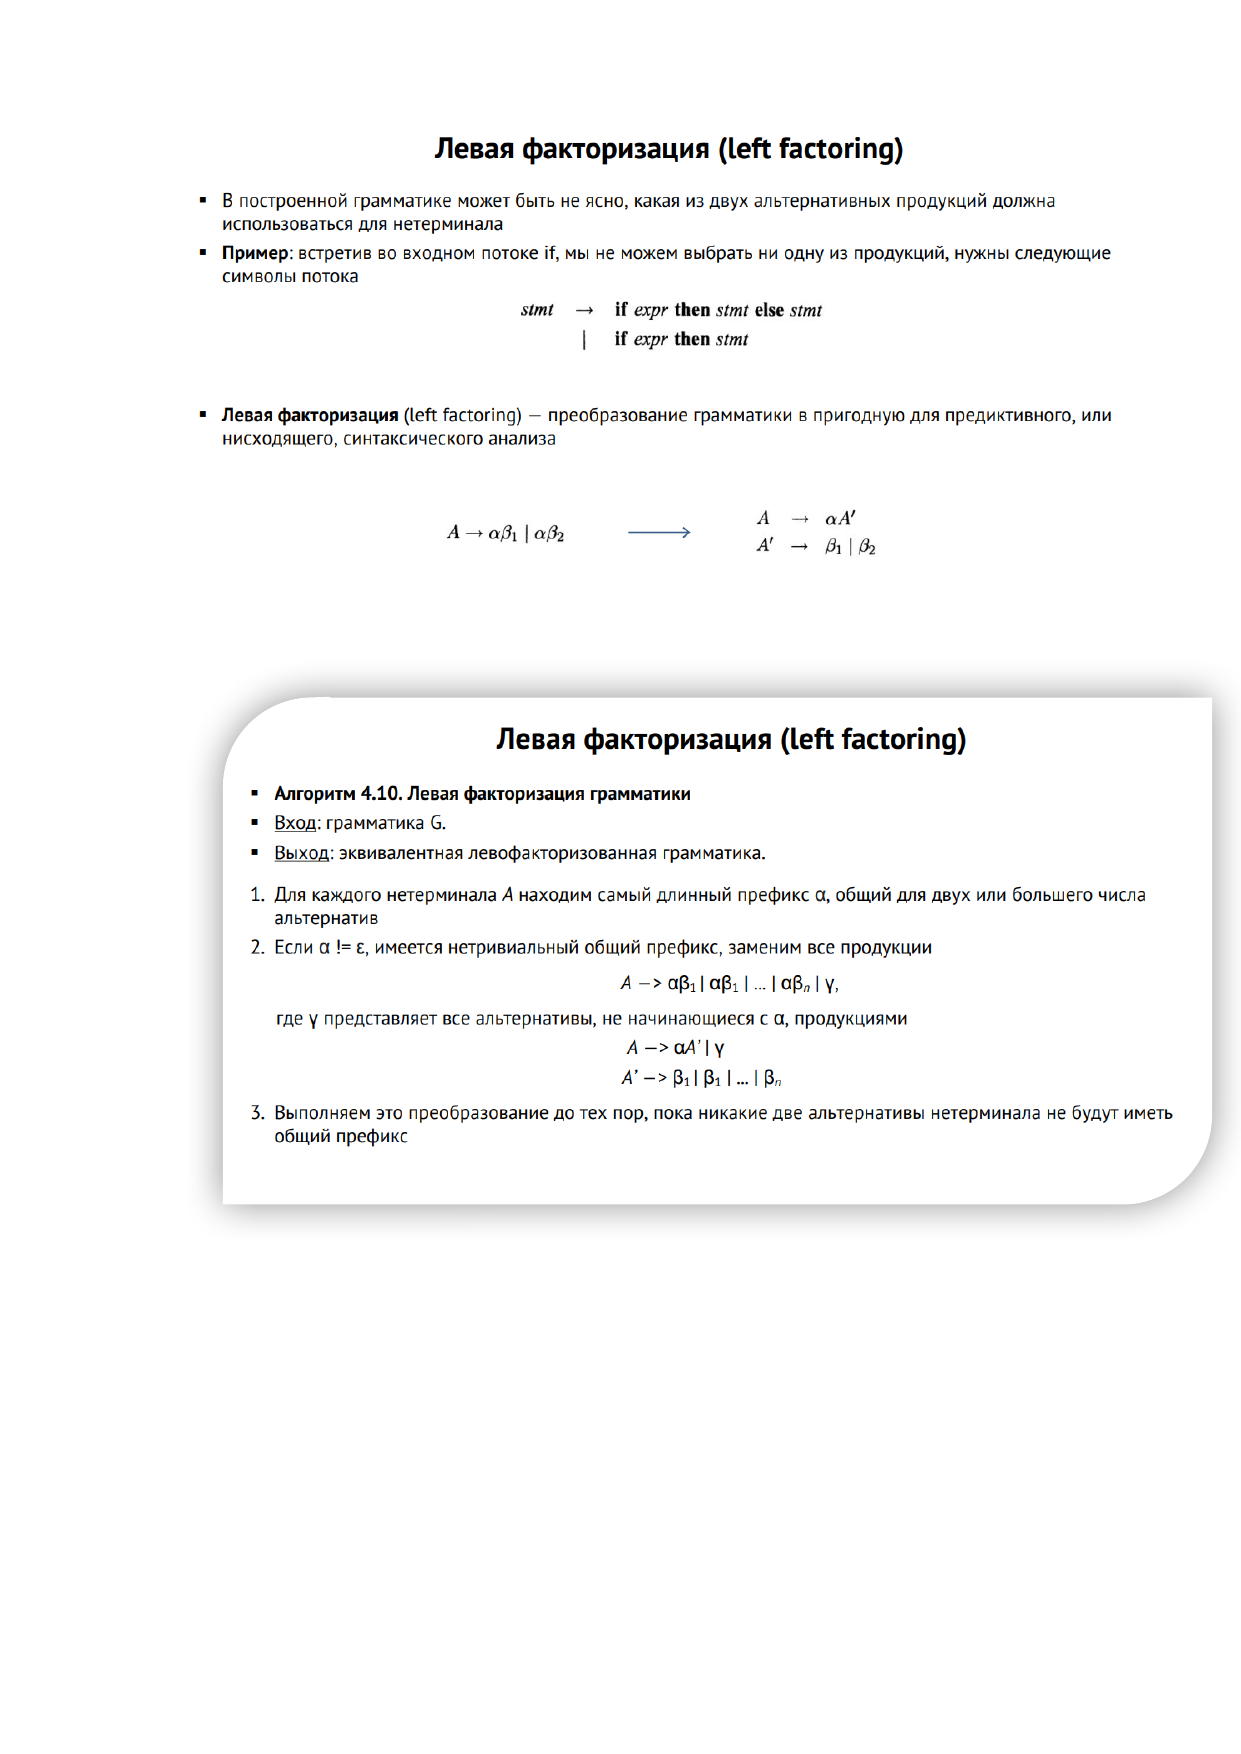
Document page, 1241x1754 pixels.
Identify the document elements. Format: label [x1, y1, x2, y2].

picture [177, 118, 1152, 633]
picture [238, 713, 1197, 1189]
